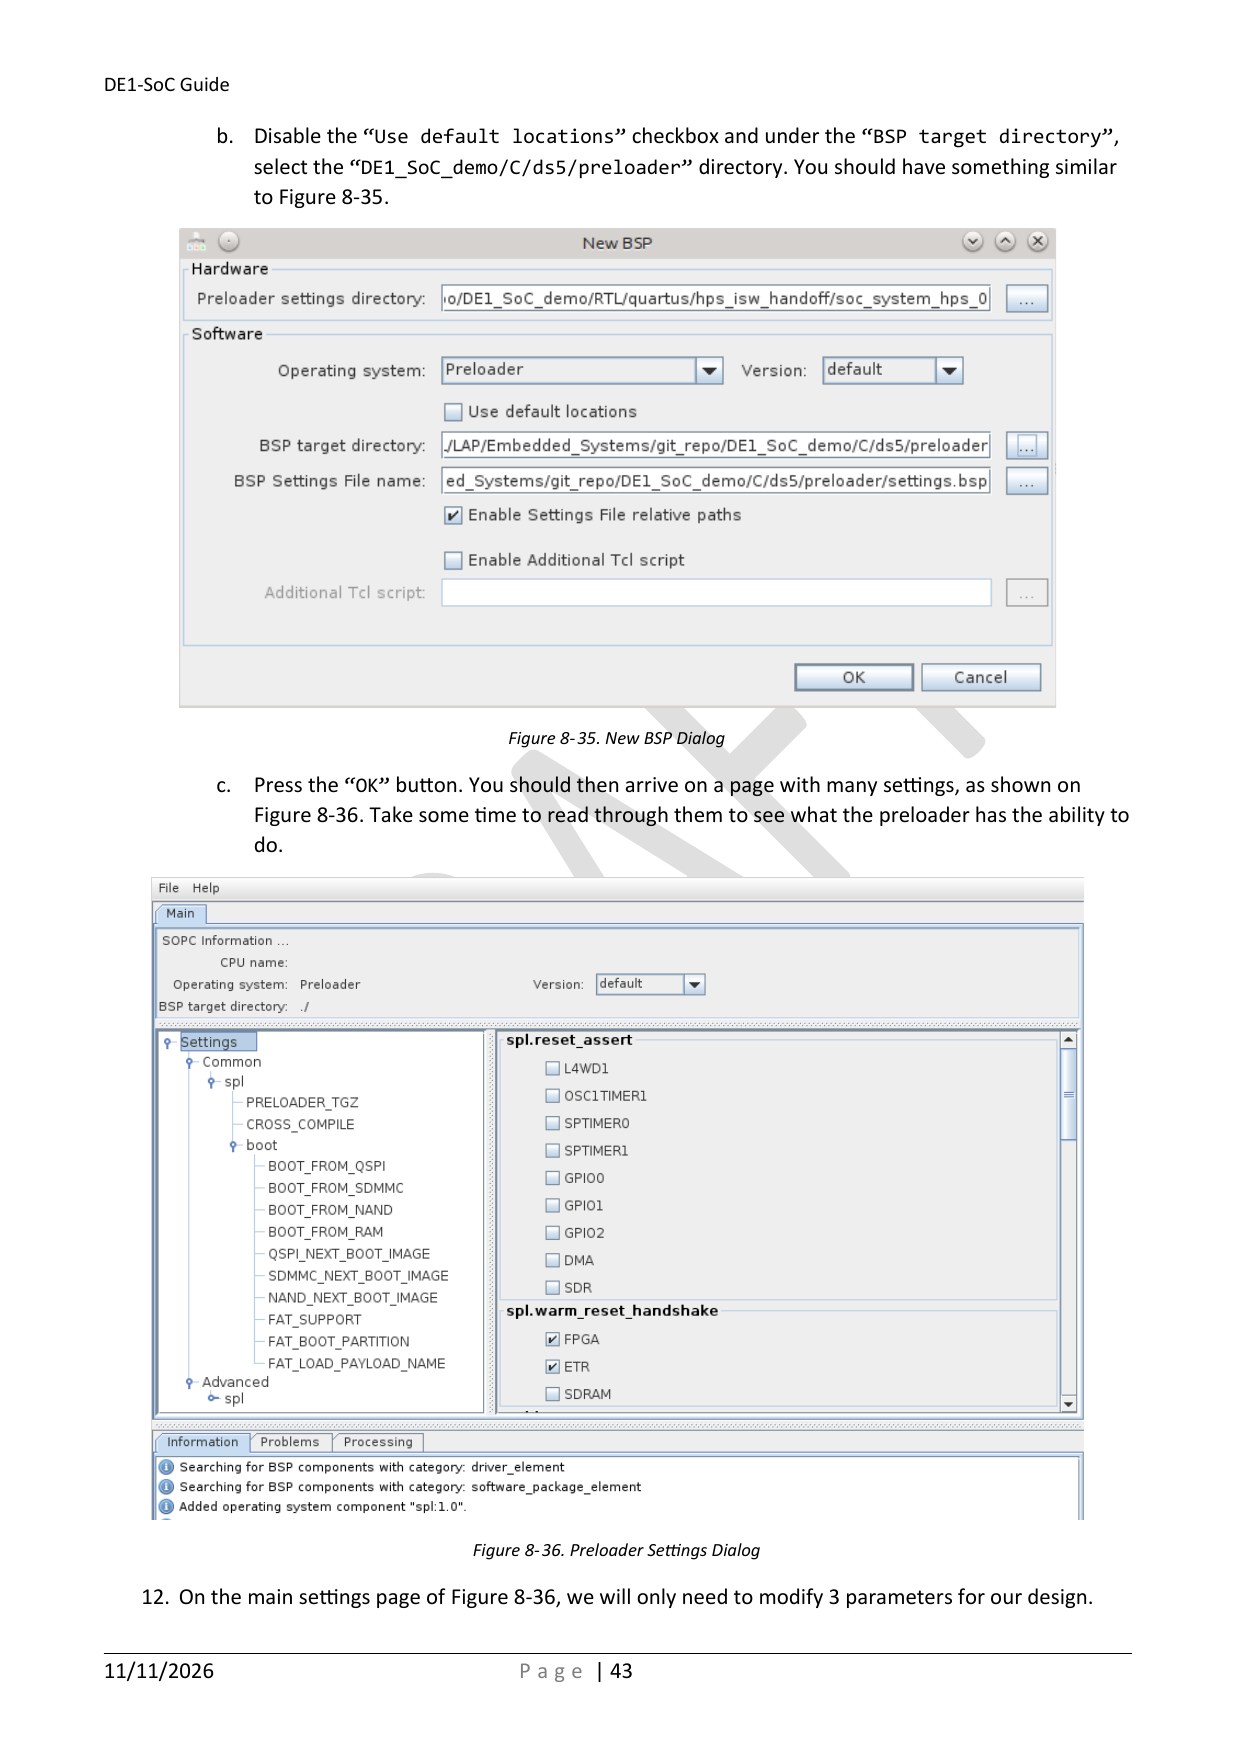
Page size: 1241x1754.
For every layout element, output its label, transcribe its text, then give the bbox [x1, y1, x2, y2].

picture [179, 228, 1057, 708]
picture [151, 877, 1085, 1520]
